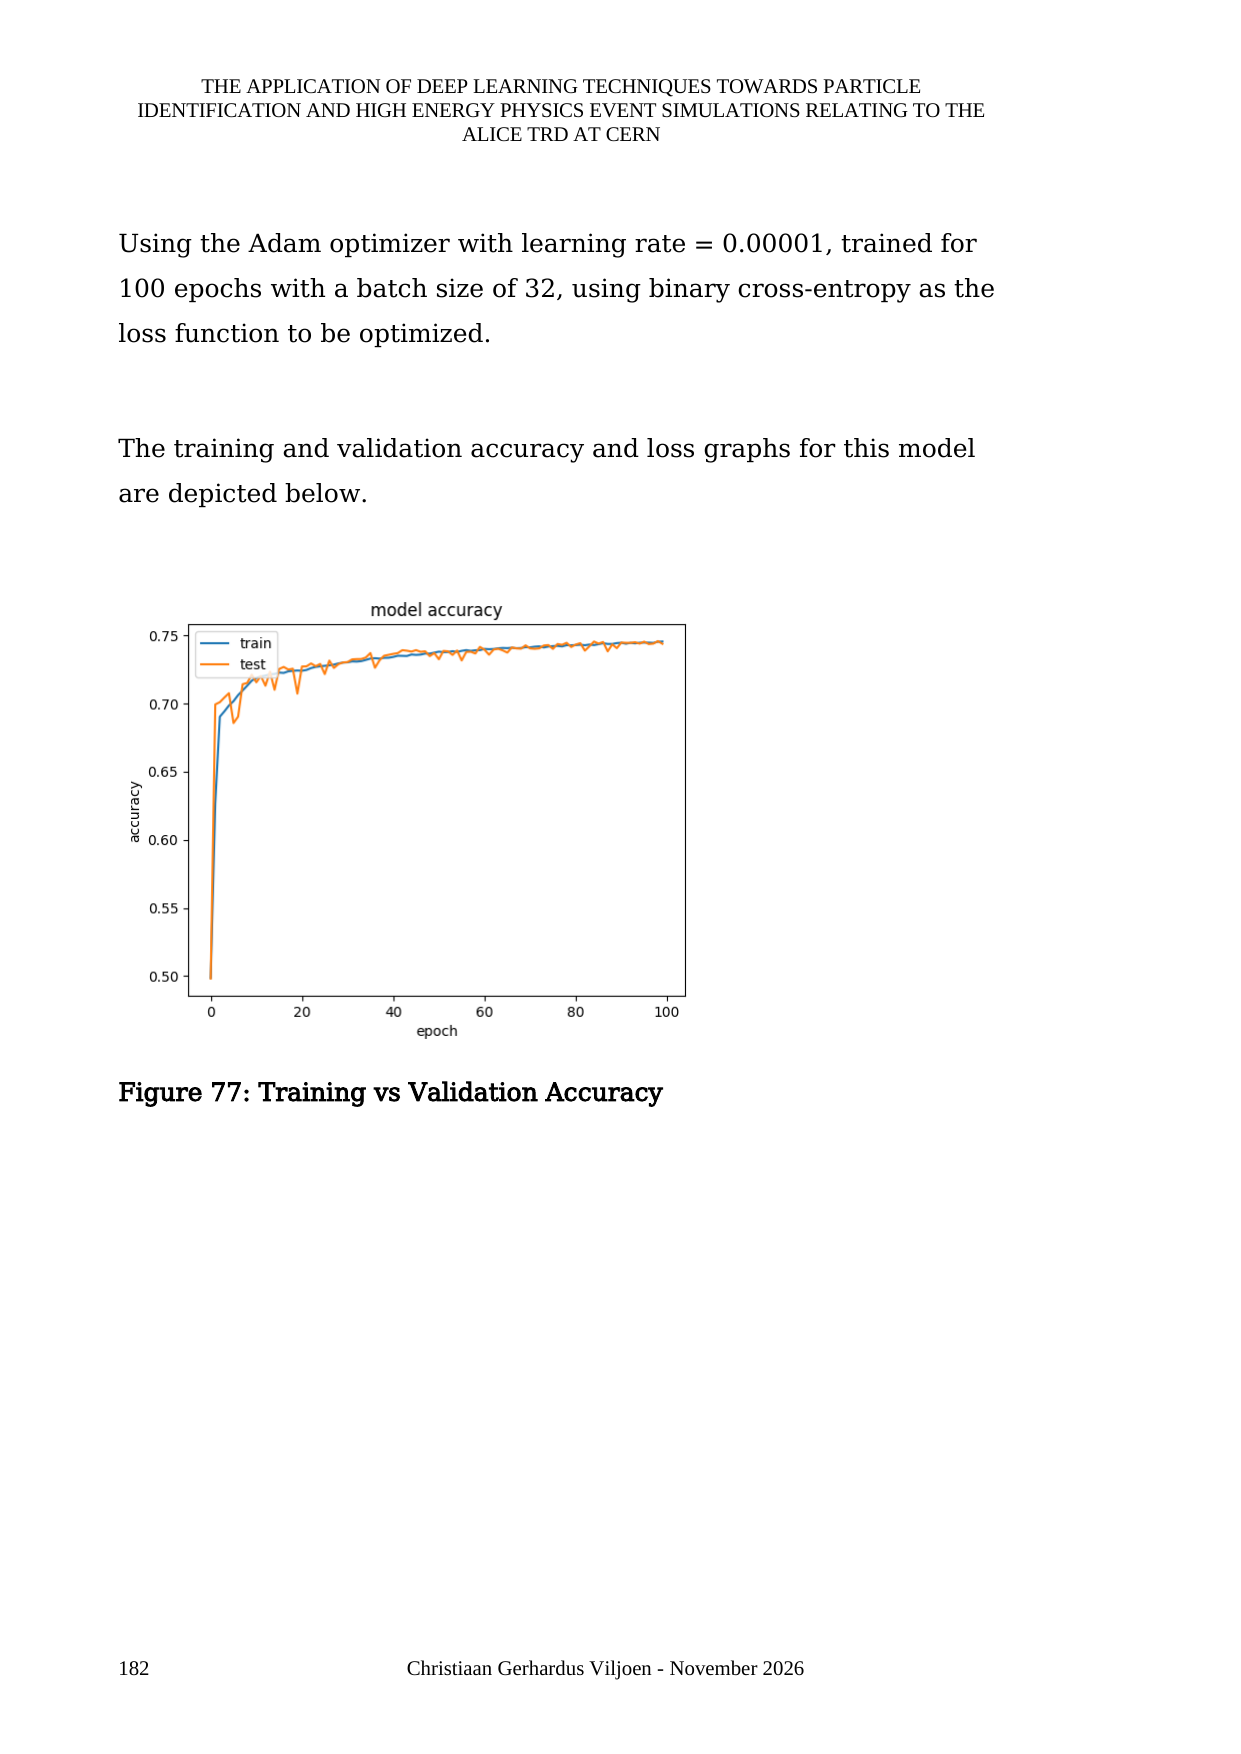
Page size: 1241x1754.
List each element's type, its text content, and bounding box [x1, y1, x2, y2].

picture [118, 592, 698, 1049]
text Using the Adam optimizer with learning rate = 0.00001, trained for 100 epochs with a batch size of 32, using binary cross-entropy as the loss function to be optimized. [118, 228, 1004, 348]
text The training and validation accuracy and loss graphs for this model are depicted below. [118, 433, 1004, 508]
